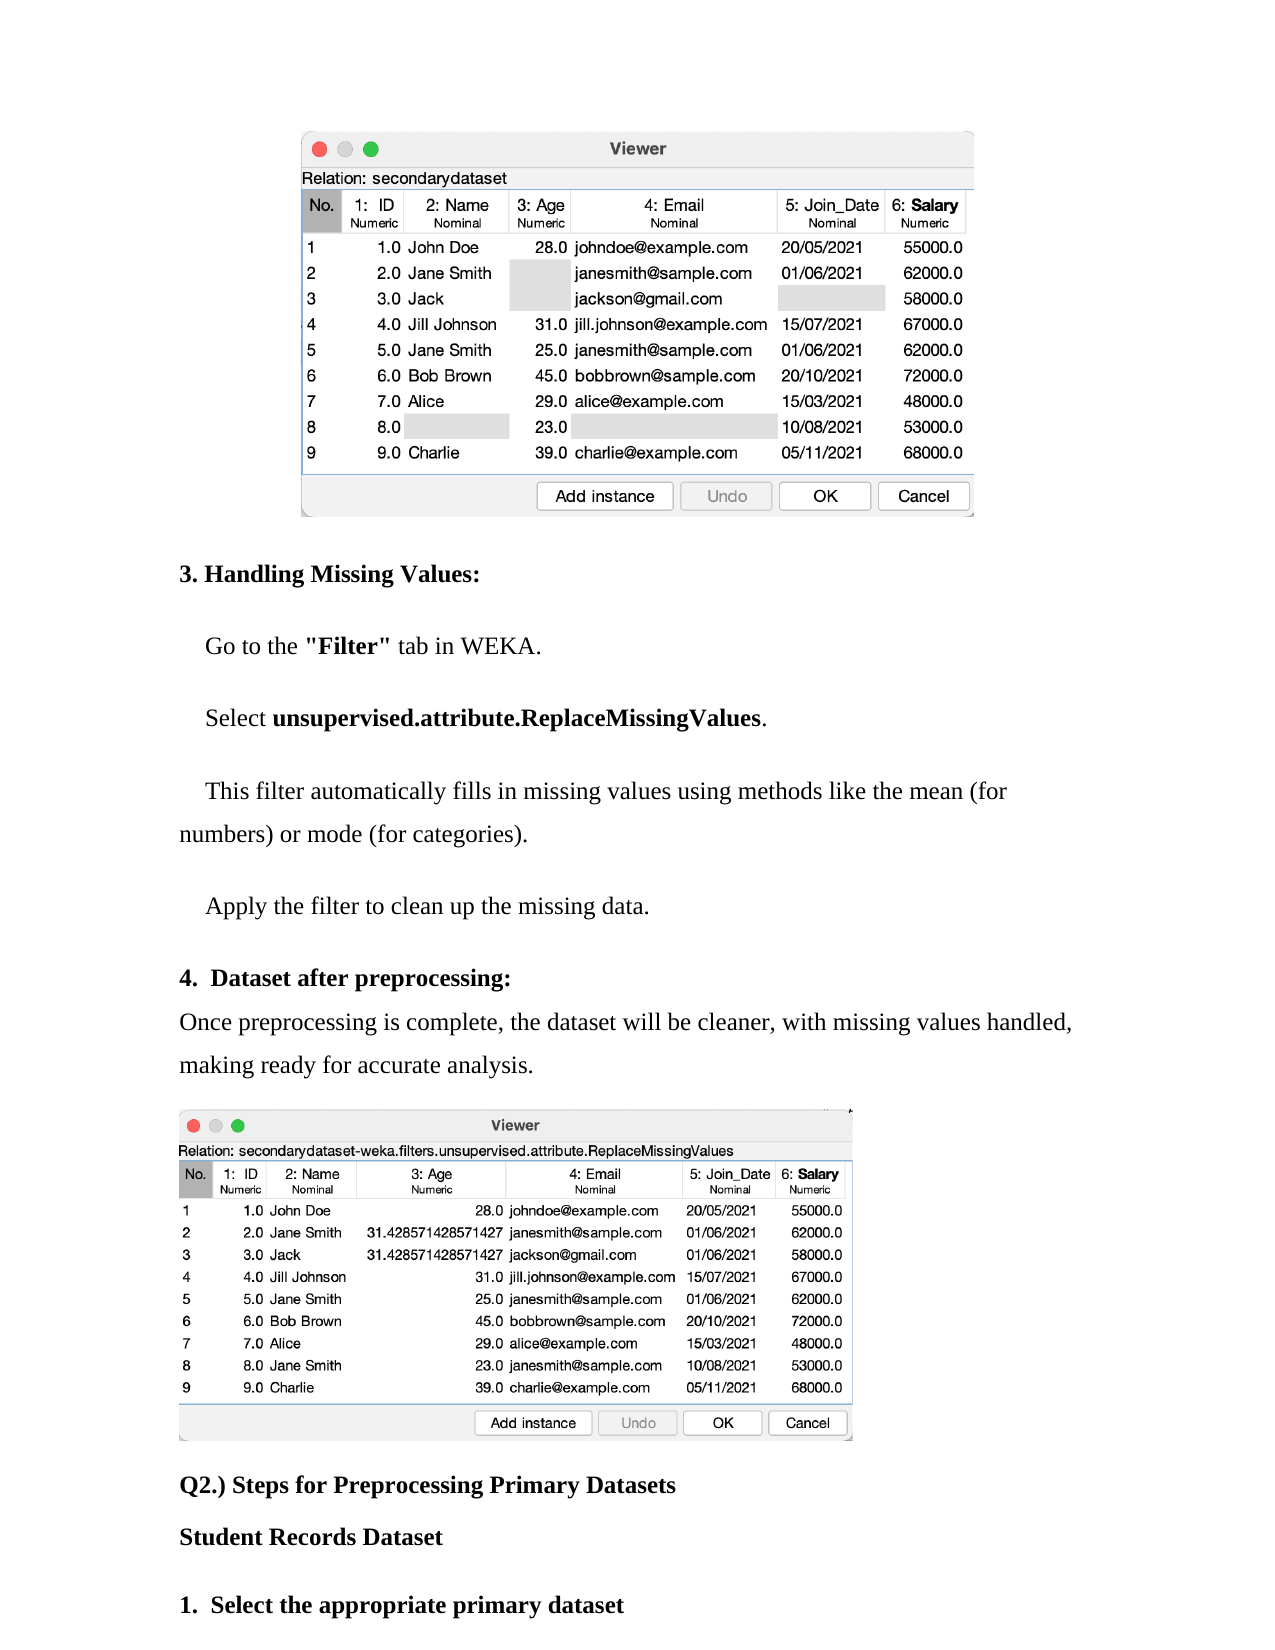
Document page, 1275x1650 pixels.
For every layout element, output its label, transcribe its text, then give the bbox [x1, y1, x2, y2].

picture [300, 131, 975, 517]
text 1. Select the appropriate primary dataset [179, 1590, 1096, 1619]
text  This filter automatically fills in missing values using methods like the mean (for numbers) or mode (for categories). [179, 776, 1096, 848]
text  Apply the filter to clean up the missing data. [179, 891, 1096, 920]
text Once preprocessing is complete, the dataset will be cleaner, with missing values handled, making ready for accurate analysis. [179, 1007, 1096, 1078]
text 4. Dataset after preprocessing: [179, 963, 1096, 992]
text  Go to the "Filter" tab in WEKA. [179, 631, 1096, 660]
subtitle Q2.) Steps for Preprocessing Primary Datasets [179, 1471, 1096, 1499]
picture [179, 1109, 853, 1441]
text 3. Handling Missing Values: [179, 559, 1096, 588]
text  Select unsupervised.attribute.ReplaceMissingValues. [179, 703, 1096, 732]
subtitle Student Records Dataset [179, 1522, 1096, 1551]
